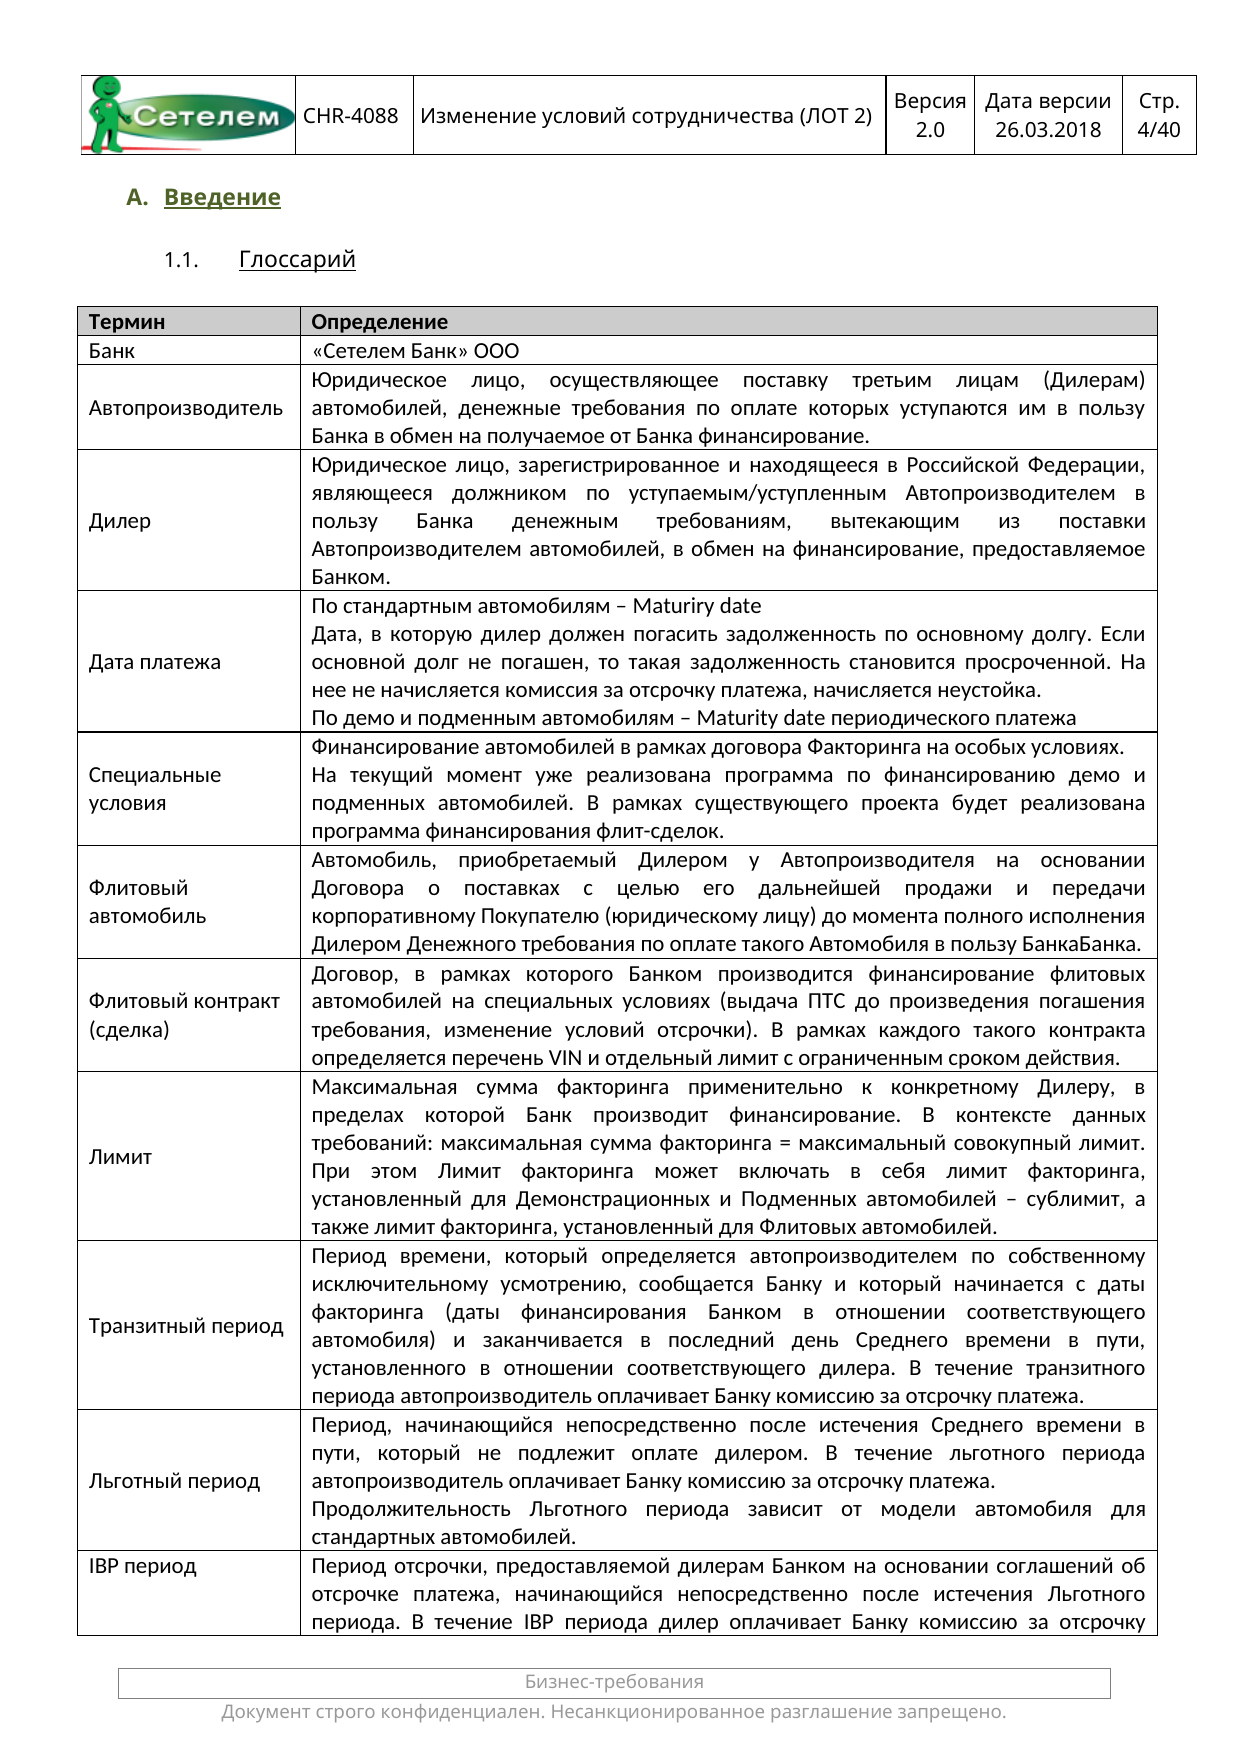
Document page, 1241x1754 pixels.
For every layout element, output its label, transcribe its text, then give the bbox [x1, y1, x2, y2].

table_cell Флитовый автомобиль [78, 846, 300, 958]
table_cell Транзитный период [78, 1241, 300, 1409]
table_cell Период времени, который определяется автопроизводителем по собственному исключительному усмотрению, сообщается Банку и который начинается с даты факторинга (даты финансирования Банком в отношении соответствующего автомобиля) и заканчивается в последний день Среднего времени в пути, установленного в отношении соответствующего дилера. В течение транзитного периода автопроизводитель оплачивает Банку комиссию за отсрочку платежа. [301, 1241, 1157, 1409]
table_cell Лимит [78, 1072, 300, 1240]
table_cell IBP период [78, 1551, 300, 1635]
list Введение [126, 181, 1152, 212]
table_cell Льготный период [78, 1410, 300, 1550]
table_cell Автопроизводитель [78, 365, 300, 449]
table_cell Юридическое лицо, осуществляющее поставку третьим лицам (Дилерам) автомобилей, денежные требования по оплате которых уступаются им в пользу Банка в обмен на получаемое от Банка финансирование. [301, 365, 1157, 449]
table_cell Специальные условия [78, 733, 300, 844]
table_cell Максимальная сумма факторинга применительно к конкретному Дилеру, в пределах которой Банк производит финансирование. В контексте данных требований: максимальная сумма факторинга = максимальный совокупный лимит. При этом Лимит факторинга может включать в себя лимит факторинга, установленный для Демонстрационных и Подменных автомобилей – сублимит, а также лимит факторинга, установленный для Флитовых автомобилей. [301, 1072, 1157, 1240]
table_cell Период, начинающийся непосредственно после истечения Среднего времени в пути, который не подлежит оплате дилером. В течение льготного периода автопроизводитель оплачивает Банку комиссию за отсрочку платежа. Продолжительность Льготного периода зависит от модели автомобиля для стандартных автомобилей. [301, 1410, 1157, 1550]
table_cell «Сетелем Банк» ООО [301, 336, 1157, 364]
table_cell Банк [78, 336, 300, 364]
table_cell По стандартным автомобилям – Maturiry date Дата, в которую дилер должен погасить задолженность по основному долгу. Если основной долг не погашен, то такая задолженность становится просроченной. На нее не начисляется комиссия за отсрочку платежа, начисляется неустойка. По демо и подменным автомобилям – Maturity date периодического платежа [301, 591, 1157, 731]
table_cell Дилер [78, 450, 300, 590]
table_cell Флитовый контракт (сделка) [78, 959, 300, 1071]
table_header Термин [78, 307, 300, 335]
picture [81, 76, 295, 154]
table_header Определение [301, 307, 1157, 335]
table_cell Договор, в рамках которого Банком производится финансирование флитовых автомобилей на специальных условиях (выдача ПТС до произведения погашения требования, изменение условий отсрочки). В рамках каждого такого контракта определяется перечень VIN и отдельный лимит с ограниченным сроком действия. [301, 959, 1157, 1071]
table_cell Финансирование автомобилей в рамках договора Факторинга на особых условиях. На текущий момент уже реализована программа по финансированию демо и подменных автомобилей. В рамках существующего проекта будет реализована программа финансирования флит-сделок. [301, 733, 1157, 844]
list Глоссарий [164, 243, 1152, 274]
table_cell Дата платежа [78, 591, 300, 731]
table_cell Юридическое лицо, зарегистрированное и находящееся в Российской Федерации, являющееся должником по уступаемым/уступленным Автопроизводителем в пользу Банка денежным требованиям, вытекающим из поставки Автопроизводителем автомобилей, в обмен на финансирование, предоставляемое Банком. [301, 450, 1157, 590]
table_cell Автомобиль, приобретаемый Дилером у Автопроизводителя на основании Договора о поставках с целью его дальнейшей продажи и передачи корпоративному Покупателю (юридическому лицу) до момента полного исполнения Дилером Денежного требования по оплате такого Автомобиля в пользу БанкаБанка. [301, 846, 1157, 958]
